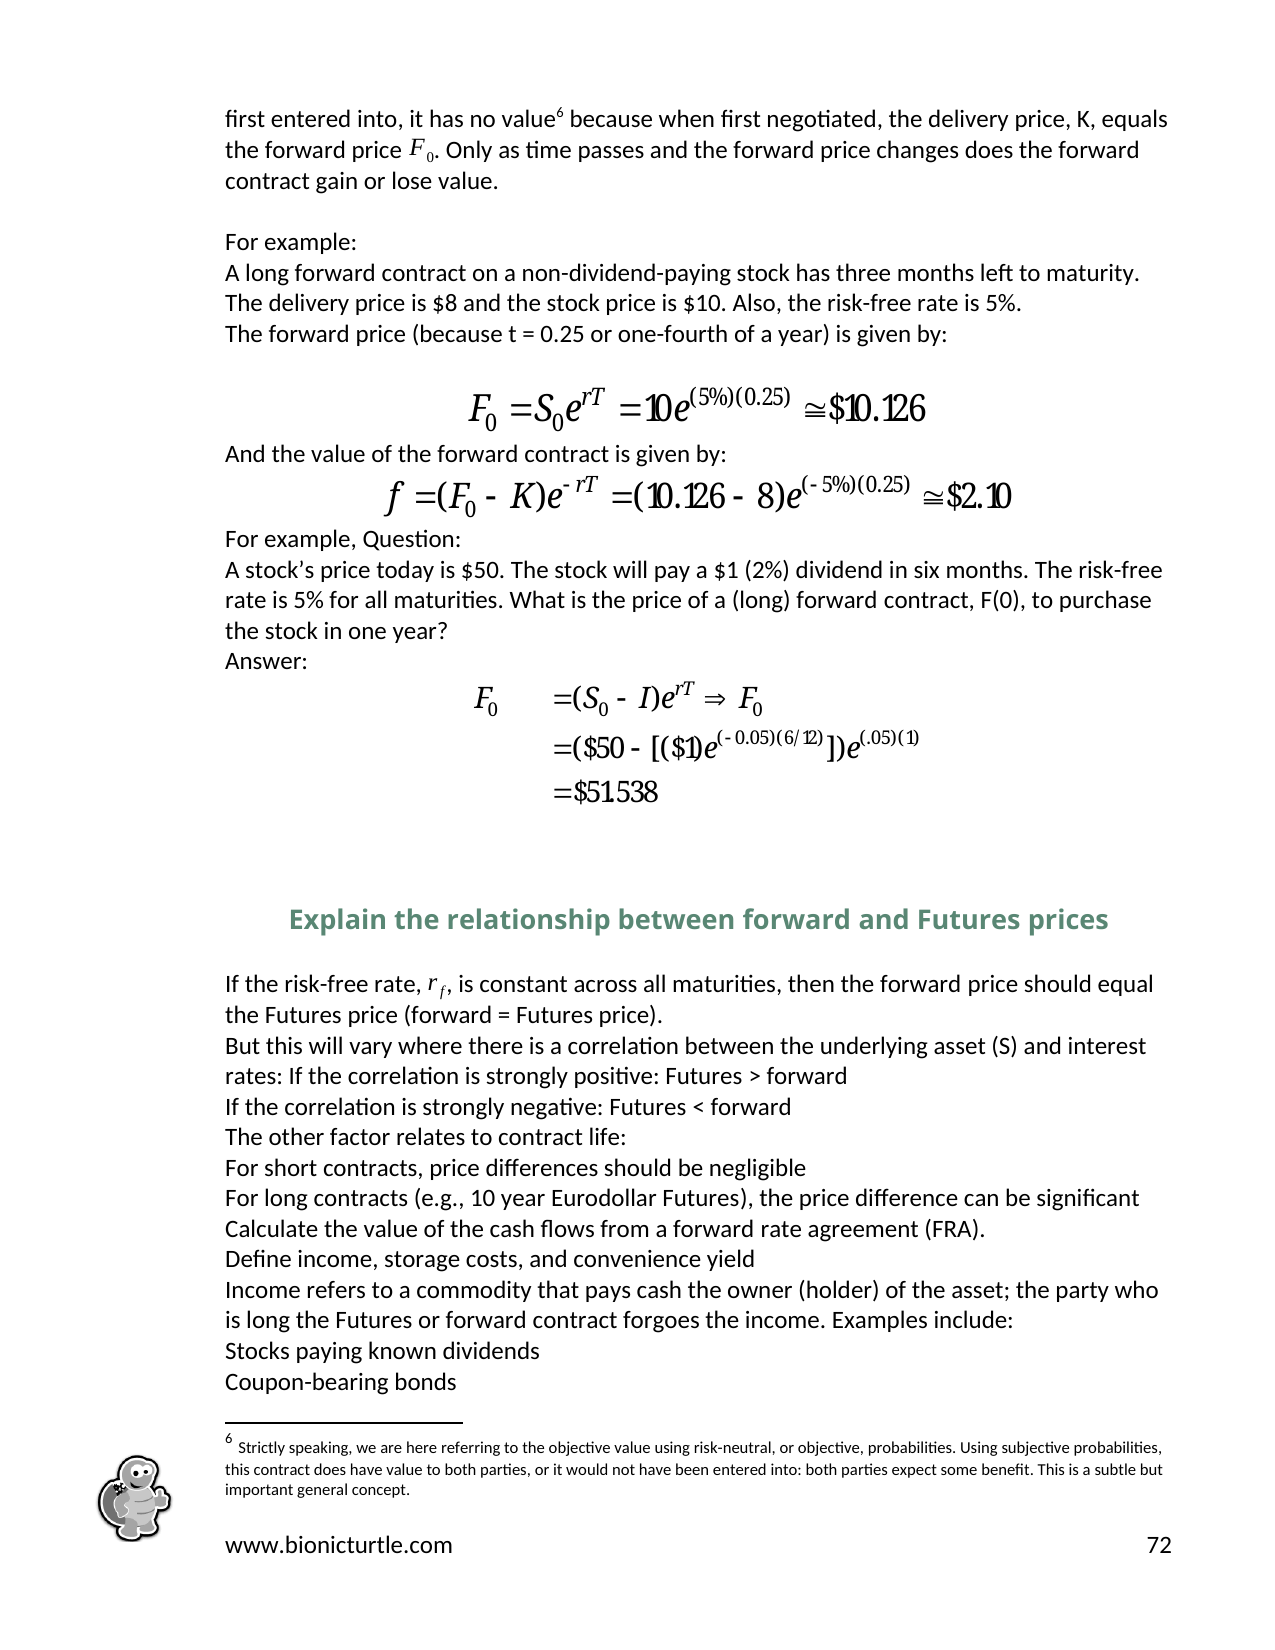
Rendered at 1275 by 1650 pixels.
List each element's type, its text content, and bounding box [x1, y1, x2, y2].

text If the correlation is strongly negative: Futures < forward [225, 1091, 1172, 1122]
text The forward price (because t = 0.25 or one-fourth of a year) is given by: [225, 318, 1172, 379]
text Define income, storage costs, and convenience yield [225, 1244, 1172, 1274]
text Calculate the value of the cash flows from a forward rate agreement (FRA). [225, 1213, 1172, 1244]
text A stock’s price today is $50. The stock will pay a $1 (2%) dividend in six months. The risk-free rate is 5% for all maturities. What is the price of a (long) forward contract, F(0), to purchase the stock in one year? [225, 554, 1172, 645]
text Answer: [225, 645, 1172, 676]
text If the risk-free rate, , is constant across all maturities, then the forward price should equal the Futures price (forward = Futures price). [225, 968, 1172, 1030]
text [225, 103, 1172, 196]
text For short contracts, price differences should be negligible [225, 1152, 1172, 1183]
subtitle Explain the relationship between forward and Futures prices [225, 901, 1172, 938]
text And the value of the forward contract is given by: [225, 438, 1172, 468]
text Income refers to a commodity that pays cash the owner (holder) of the asset; the party who is long the Futures or forward contract forgoes the income. Examples include: [225, 1274, 1172, 1335]
text But this will vary where there is a correlation between the underlying asset (S) and interest rates: If the correlation is strongly positive: Futures > forward [225, 1030, 1172, 1091]
text The other factor relates to contract life: [225, 1122, 1172, 1152]
text Stocks paying known dividends [225, 1335, 1172, 1366]
text For long contracts (e.g., 10 year Eurodollar Futures), the price difference can be significant [225, 1183, 1172, 1213]
text For example: [225, 226, 1172, 257]
text For example, Question: [225, 523, 1172, 554]
text Coupon-bearing bonds [225, 1366, 1172, 1396]
text A long forward contract on a non-dividend-paying stock has three months left to maturity. The delivery price is $8 and the stock price is $10. Also, the risk-free rate is 5%. [225, 257, 1172, 318]
